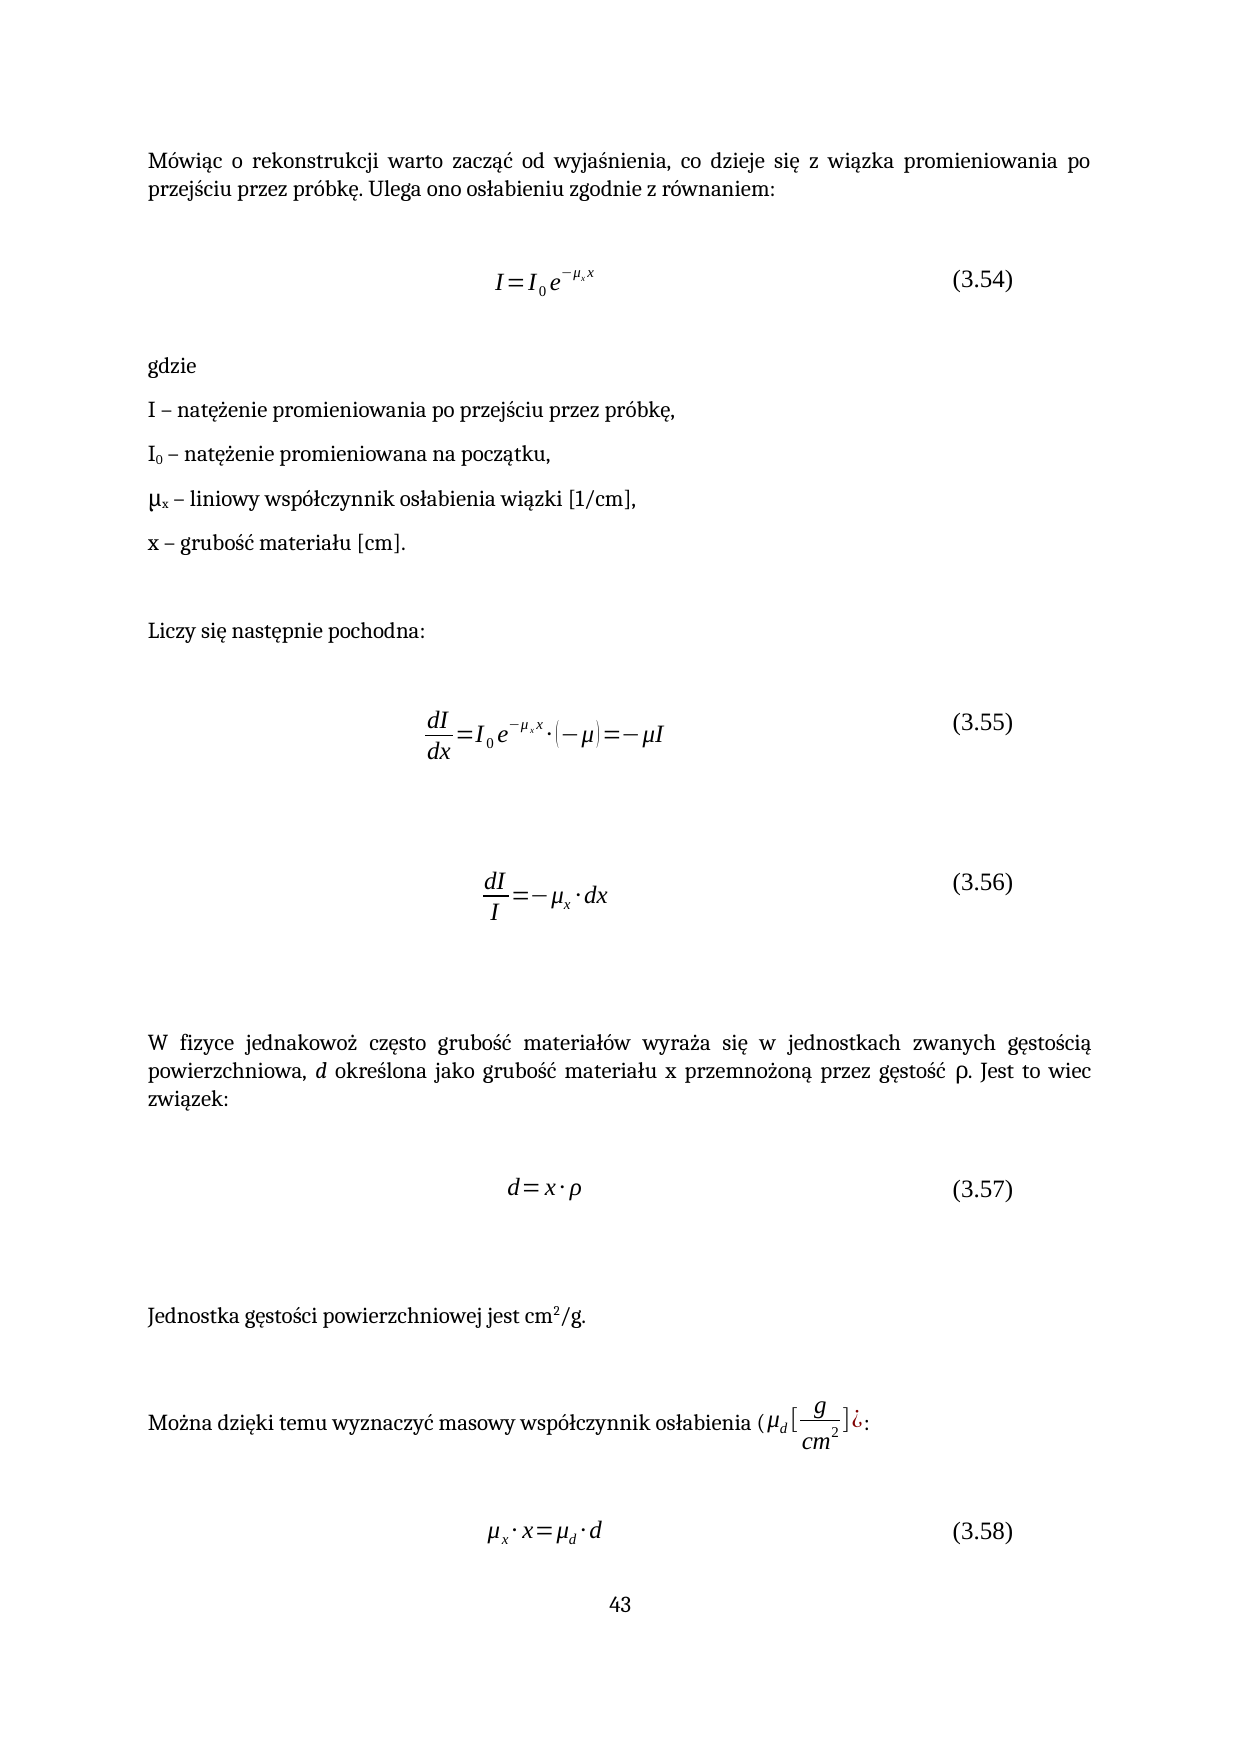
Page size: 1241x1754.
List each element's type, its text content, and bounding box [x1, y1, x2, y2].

table_cell [148, 867, 941, 986]
text Mówiąc o rekonstrukcji warto zacząć od wyjaśnienia, co dzieje się z wiązka promieniowania po przejściu przez próbkę. Ulega ono osłabieniu zgodnie z równaniem: [148, 148, 1092, 202]
text μx – liniowy współczynnik osłabienia wiązki [1/cm], [148, 485, 1092, 512]
text W fizyce jednakowoż często grubość materiałów wyraża się w jednostkach zwanych gęstością powierzchniowa, d określona jako grubość materiału x przemnożoną przez gęstość ρ. Jest to wiec związek: [148, 1030, 1092, 1112]
text x – grubość materiału [cm]. [148, 529, 1092, 556]
text Można dzięki temu wyznaczyć masowy współczynnik osłabienia (: [148, 1392, 1092, 1454]
table_header [148, 707, 941, 867]
text Jednostka gęstości powierzchniowej jest cm2/g. [148, 1303, 1092, 1329]
text I0 – natężenie promieniowana na początku, [148, 441, 1092, 467]
text I – natężenie promieniowania po przejściu przez próbkę, [148, 397, 1092, 423]
table_header [148, 264, 941, 352]
text gdzie [148, 352, 1092, 379]
table_header [148, 1174, 941, 1303]
text Liczy się następnie pochodna: [148, 618, 1092, 644]
table_header [148, 1516, 941, 1565]
